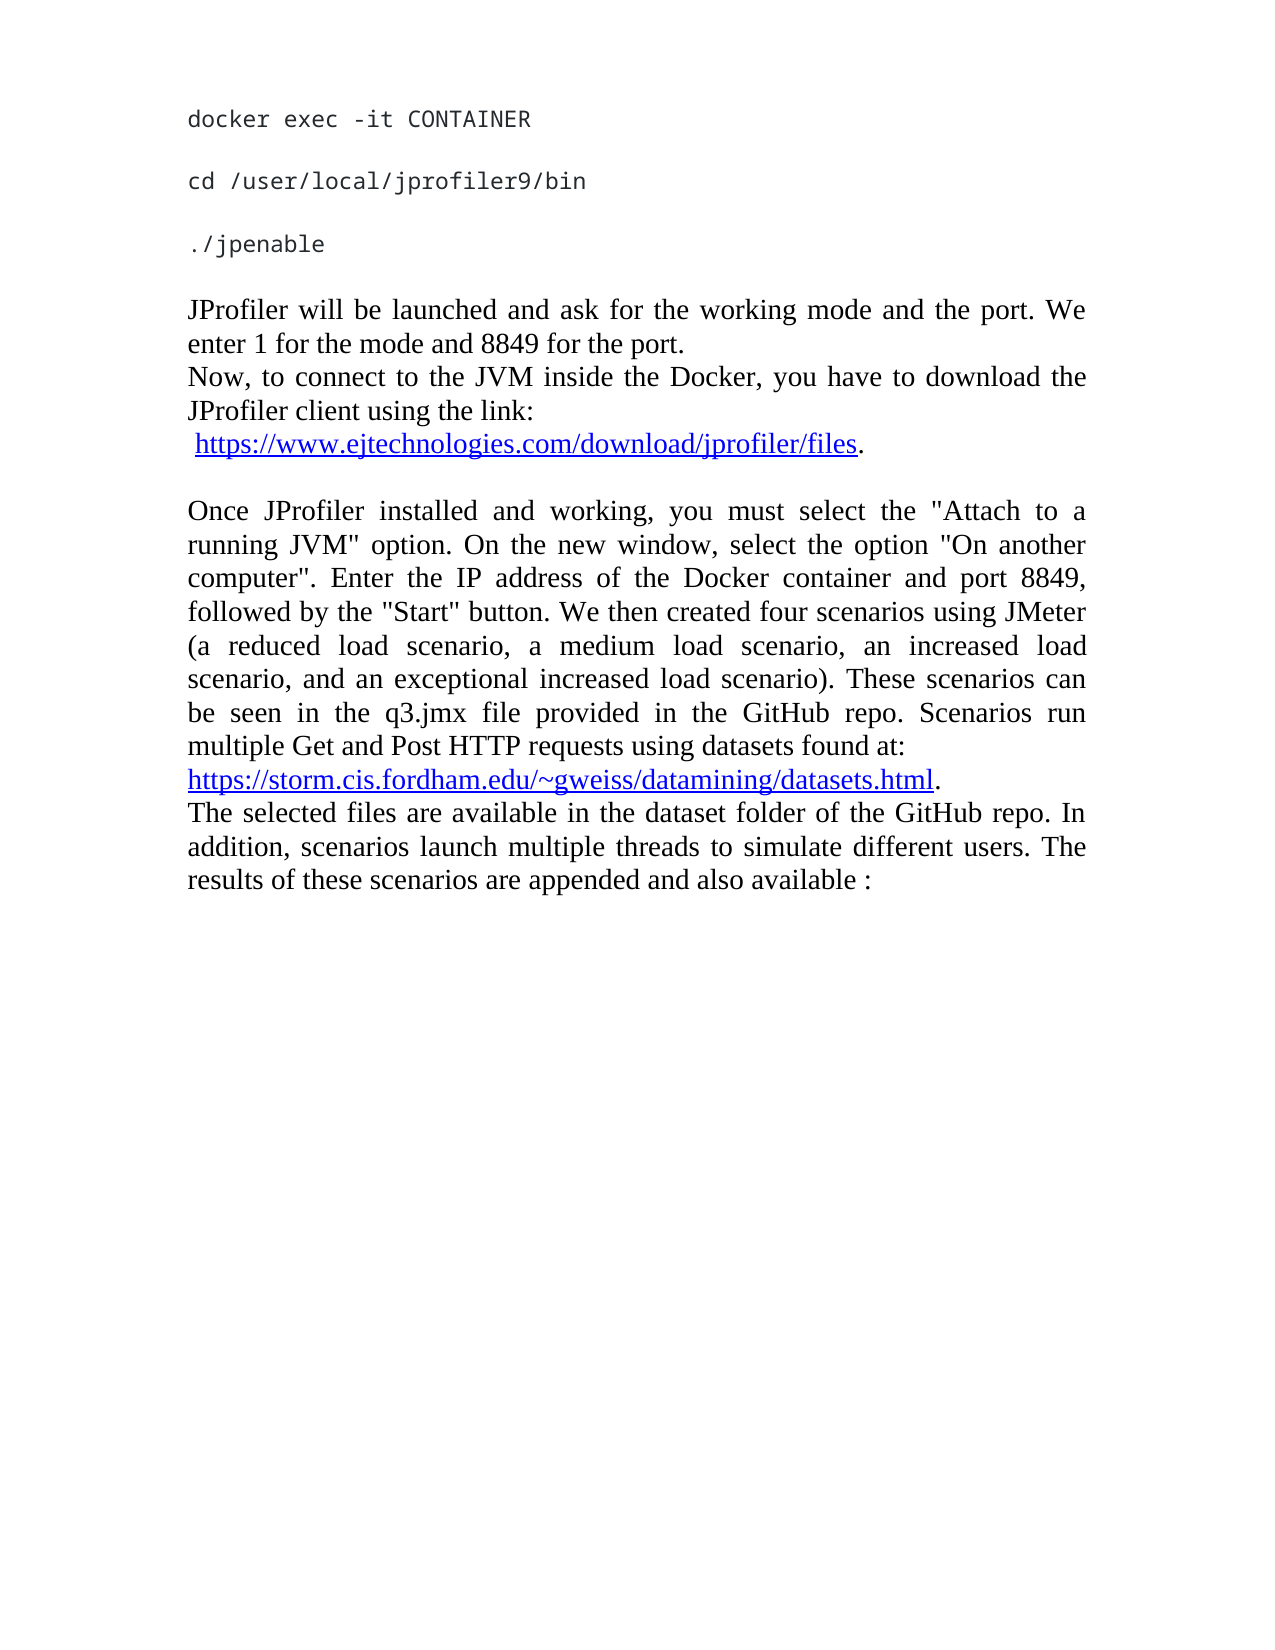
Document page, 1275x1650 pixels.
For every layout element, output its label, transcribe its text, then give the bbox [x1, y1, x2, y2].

text https://www.ejtechnologies.com/download/jprofiler/files. [187, 426, 1087, 460]
text JProfiler will be launched and ask for the working mode and the port. We enter 1 for the mode and 8849 for the port. [187, 292, 1087, 359]
text The selected files are available in the dataset folder of the GitHub repo. In addition, scenarios launch multiple threads to simulate different users. The results of these scenarios are appended and also available : [187, 795, 1087, 896]
text https://storm.cis.fordham.edu/~gweiss/datamining/datasets.html. [187, 762, 1087, 795]
text docker exec -it CONTAINER [187, 102, 1087, 134]
text Once JProfiler installed and working, you must select the "Attach to a running JVM" option. On the new window, select the option "On another computer". Enter the IP address of the Docker container and port 8849, followed by the "Start" button. We then created four scenarios using JMeter (a reduced load scenario, a medium load scenario, an increased load scenario, and an exceptional increased load scenario). These scenarios can be seen in the q3.jmx file provided in the GitHub repo. Scenarios run multiple Get and Post HTTP requests using datasets found at: [187, 493, 1087, 762]
text ./jpenable [187, 227, 1087, 259]
text cd /user/local/jprofiler9/bin [187, 165, 1087, 196]
text Now, to connect to the JVM inside the Docker, you have to download the JProfiler client using the link: [187, 359, 1087, 426]
